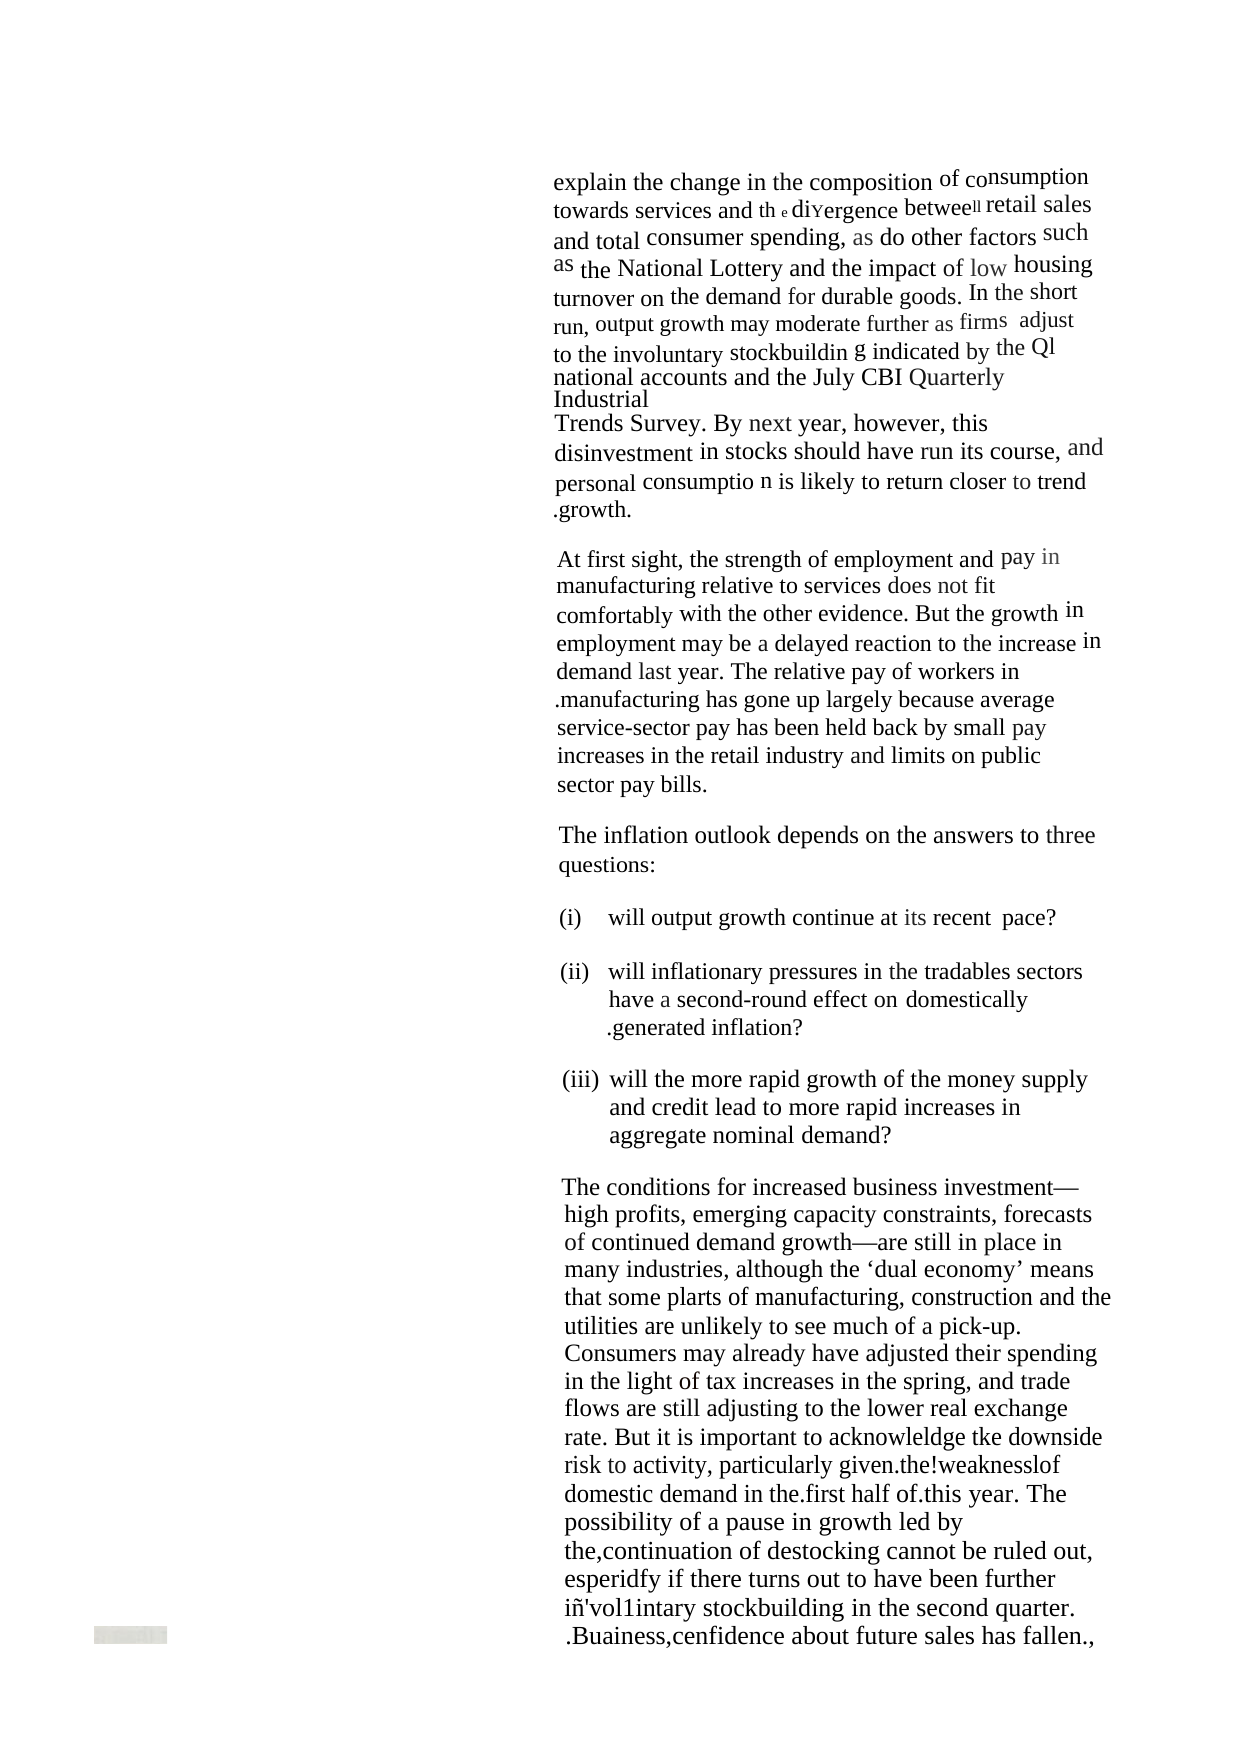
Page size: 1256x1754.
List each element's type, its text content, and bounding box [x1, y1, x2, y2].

text personal consumptio n is likely to return closer to trend [555, 466, 1128, 495]
subtitle Trends Survey. By next year, however, this [554, 418, 1128, 435]
text demand last year. The relative pay of workers in [556, 657, 1128, 685]
text questions: [558, 852, 1128, 878]
subtitle will the more rapid growth of the money supply and credit lead to more rapid increases in aggregate nominal demand? [562, 1066, 1107, 1149]
text .Buainess,cenfidence about future sales has fallen., [565, 1622, 1128, 1650]
list will inflationary pressures in the tradables sectors have a second-round effect on domestically [560, 957, 1088, 1013]
text The conditions for increased business investment—high profits, emerging capacity constraints, forecasts of continued demand growth—are still in place in many industries, although the ‘dual economy’ means that some plarts of manufacturing, construction and the utilities are unlikely to see much of a pick-up. Consumers may already have adjusted their spending in the light of tax increases in the spring, and trade flows are still adjusting to the lower real exchange rate. But it is important to acknowleldge tke downside risk to activity, particularly given.the!weaknesslof domestic demand in the.first half of.this year. The possibility of a pause in growth led by the,continuation of destocking cannot be ruled out, esperidfy if there turns out to have been further iñ'vol1intary stockbuilding in the second quarter. [561, 1173, 1117, 1622]
text explain the change in the composition of consumption towards services and th e diYergence betweell retail sales and total consumer spending, as do other factors such as the National Lottery and the impact of low housing turnover on the demand for durable goods. In the short run, output growth may moderate further as firms adjust to the involuntary stockbuildin g indicated by the Ql national accounts and the July CBI Quarterly Industrial [553, 169, 1097, 418]
picture [94, 1626, 168, 1644]
list will output growth continue at its recent pace? [559, 903, 1128, 931]
text disinvestment in stocks should have run its course, and [554, 435, 1128, 466]
text .manufacturing has gone up largely because average service-sector pay has been held back by small pay increases in the retail industry and limits on public sector pay bills. [554, 685, 1059, 797]
text .generated inflation? [606, 1013, 1128, 1041]
text At first sight, the strength of employment and pay in manufacturing relative to services does not fit comfortably with the other evidence. But the growth in employment may be a delayed reaction to the increase in [556, 546, 1110, 657]
text .growth. [552, 495, 1128, 523]
subtitle The inflation outlook depends on the answers to three [558, 821, 1128, 849]
